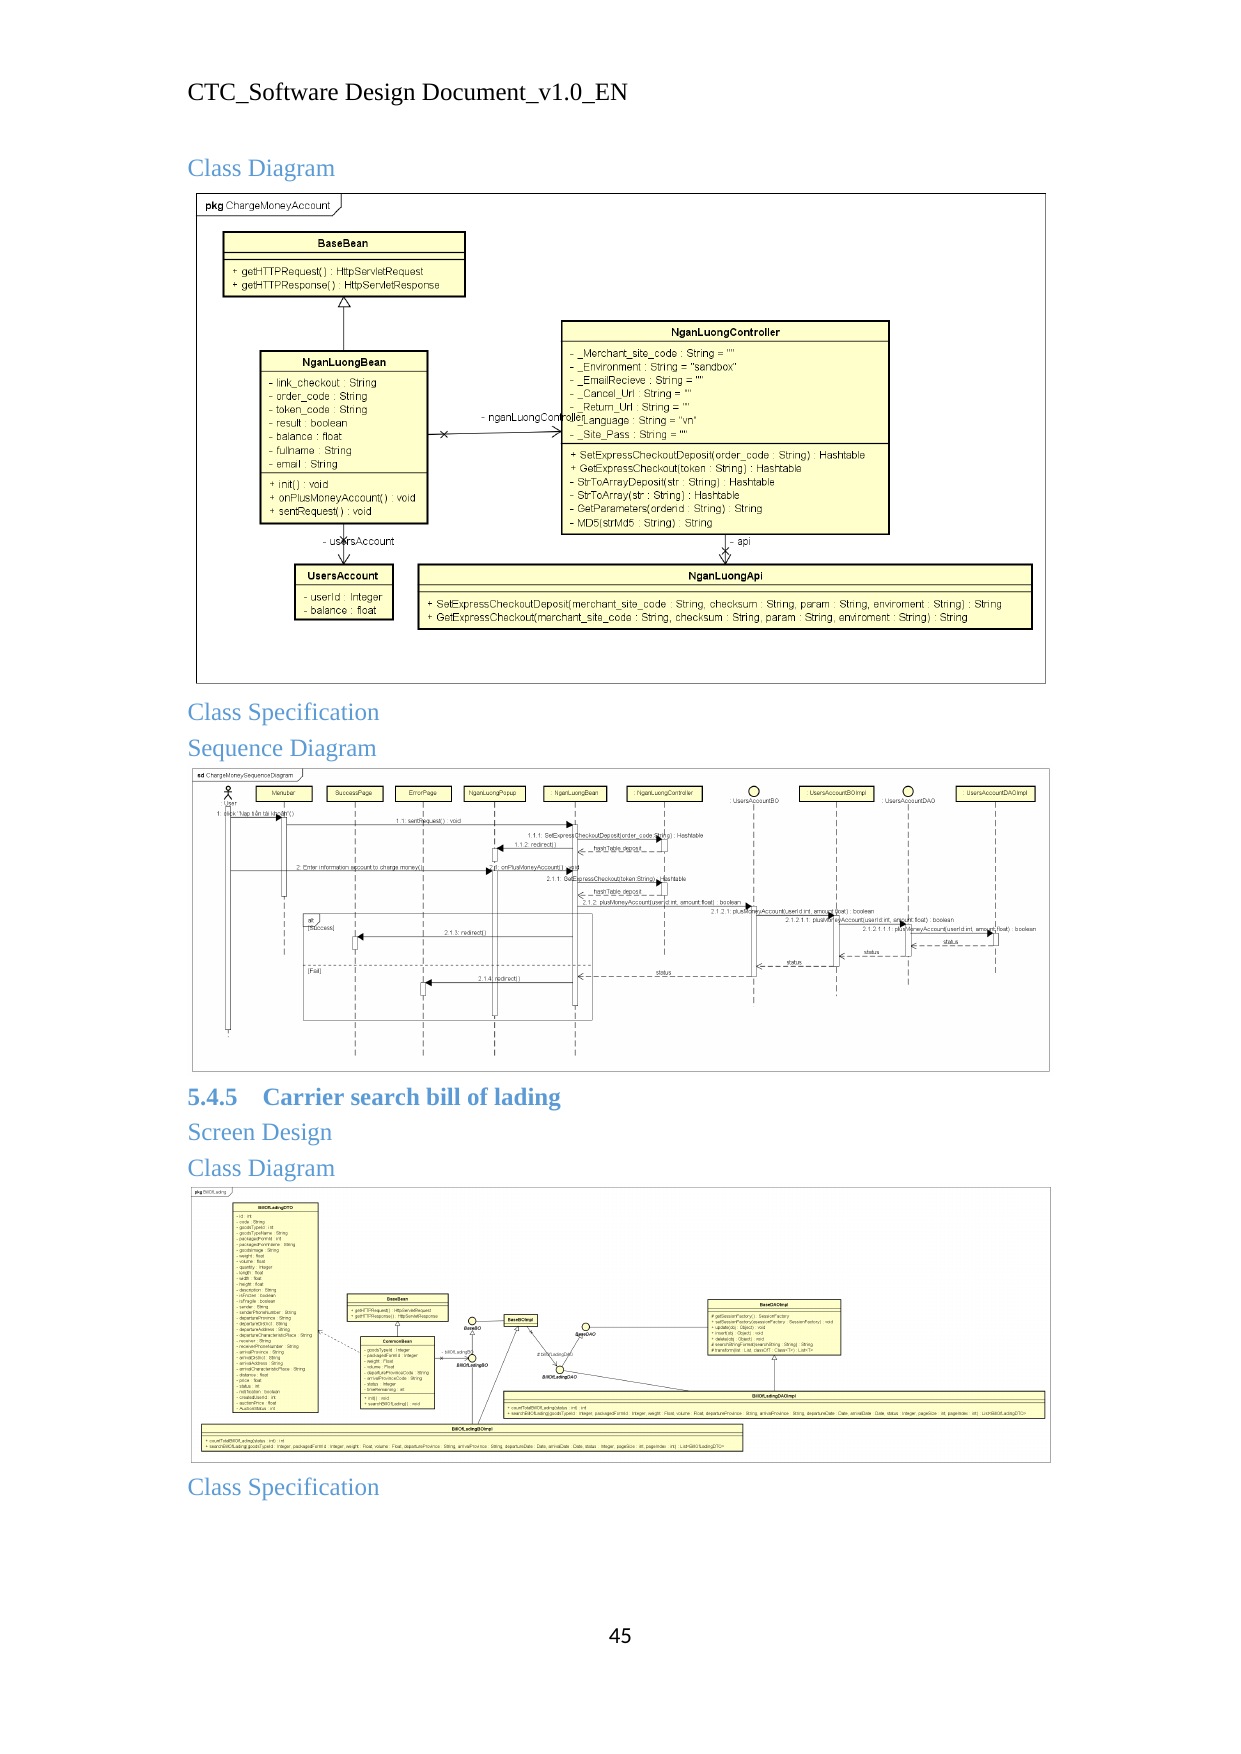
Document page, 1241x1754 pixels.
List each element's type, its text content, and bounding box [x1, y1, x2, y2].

subtitle Carrier search bill of lading [187, 1082, 1053, 1111]
picture [187, 184, 1054, 691]
subtitle Sequence Diagram [187, 733, 1053, 763]
subtitle Class Diagram [187, 153, 1053, 184]
subtitle Screen Design [187, 1117, 1053, 1146]
subtitle Class Specification [187, 697, 1053, 726]
subtitle Class Diagram [187, 1153, 1053, 1183]
picture [187, 1183, 1054, 1466]
picture [187, 763, 1054, 1076]
subtitle Class Specification [187, 1472, 1053, 1501]
